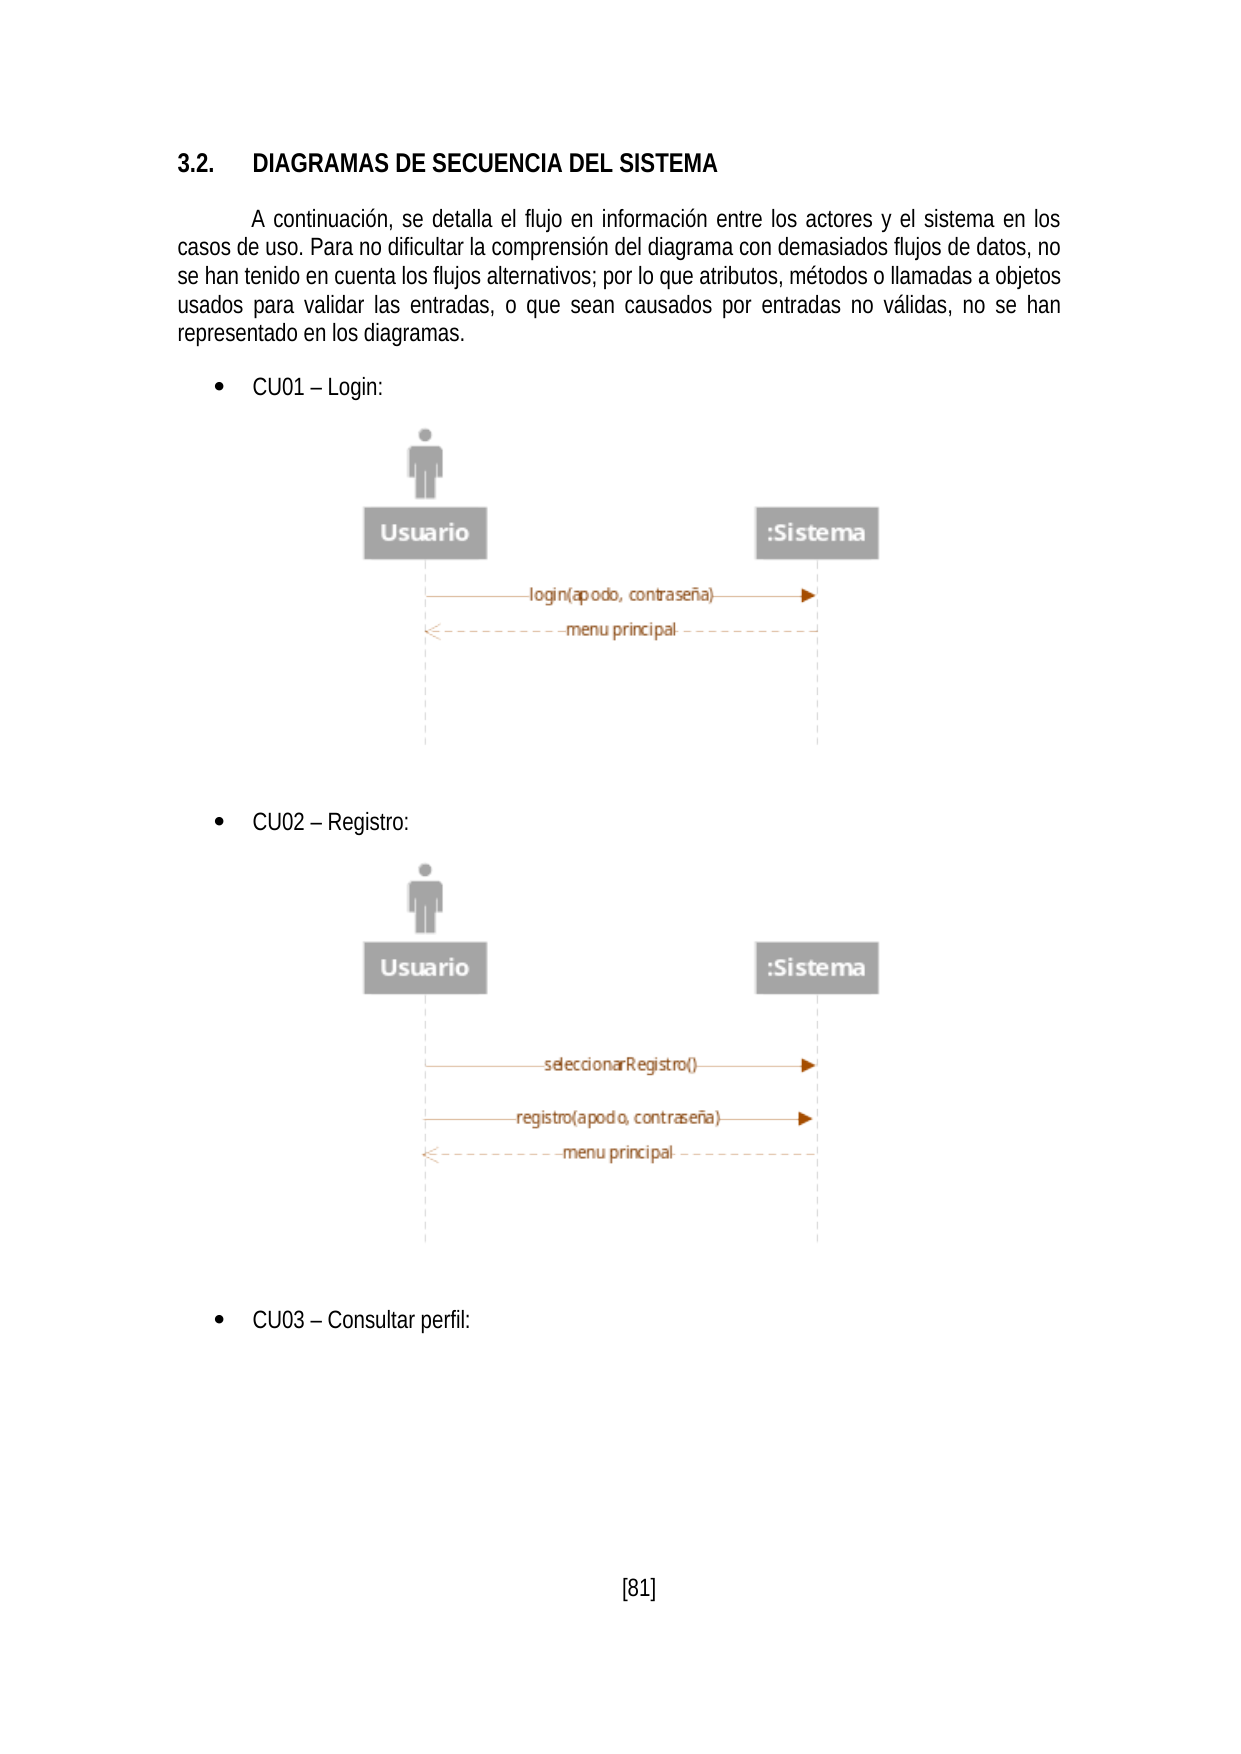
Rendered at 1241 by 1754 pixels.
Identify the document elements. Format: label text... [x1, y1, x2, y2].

text A continuación, se detalla el flujo en información entre los actores y el sistema en los casos de uso. Para no dificultar la comprensión del diagrama con demasiados flujos de datos, no se han tenido en cuenta los flujos alternativos; por lo que atributos, métodos o llamadas a objetos usados para validar las entradas, o que sean causados por entradas no válidas, no se han representado en los diagramas. [177, 204, 1063, 347]
list CU02 – Registro: [215, 807, 1063, 836]
list CU03 – Consultar perfil: [215, 1305, 1063, 1333]
subtitle DIAGRAMAS DE SECUENCIA DEL SISTEMA [177, 148, 1063, 179]
list CU01 – Login: [215, 372, 1063, 401]
